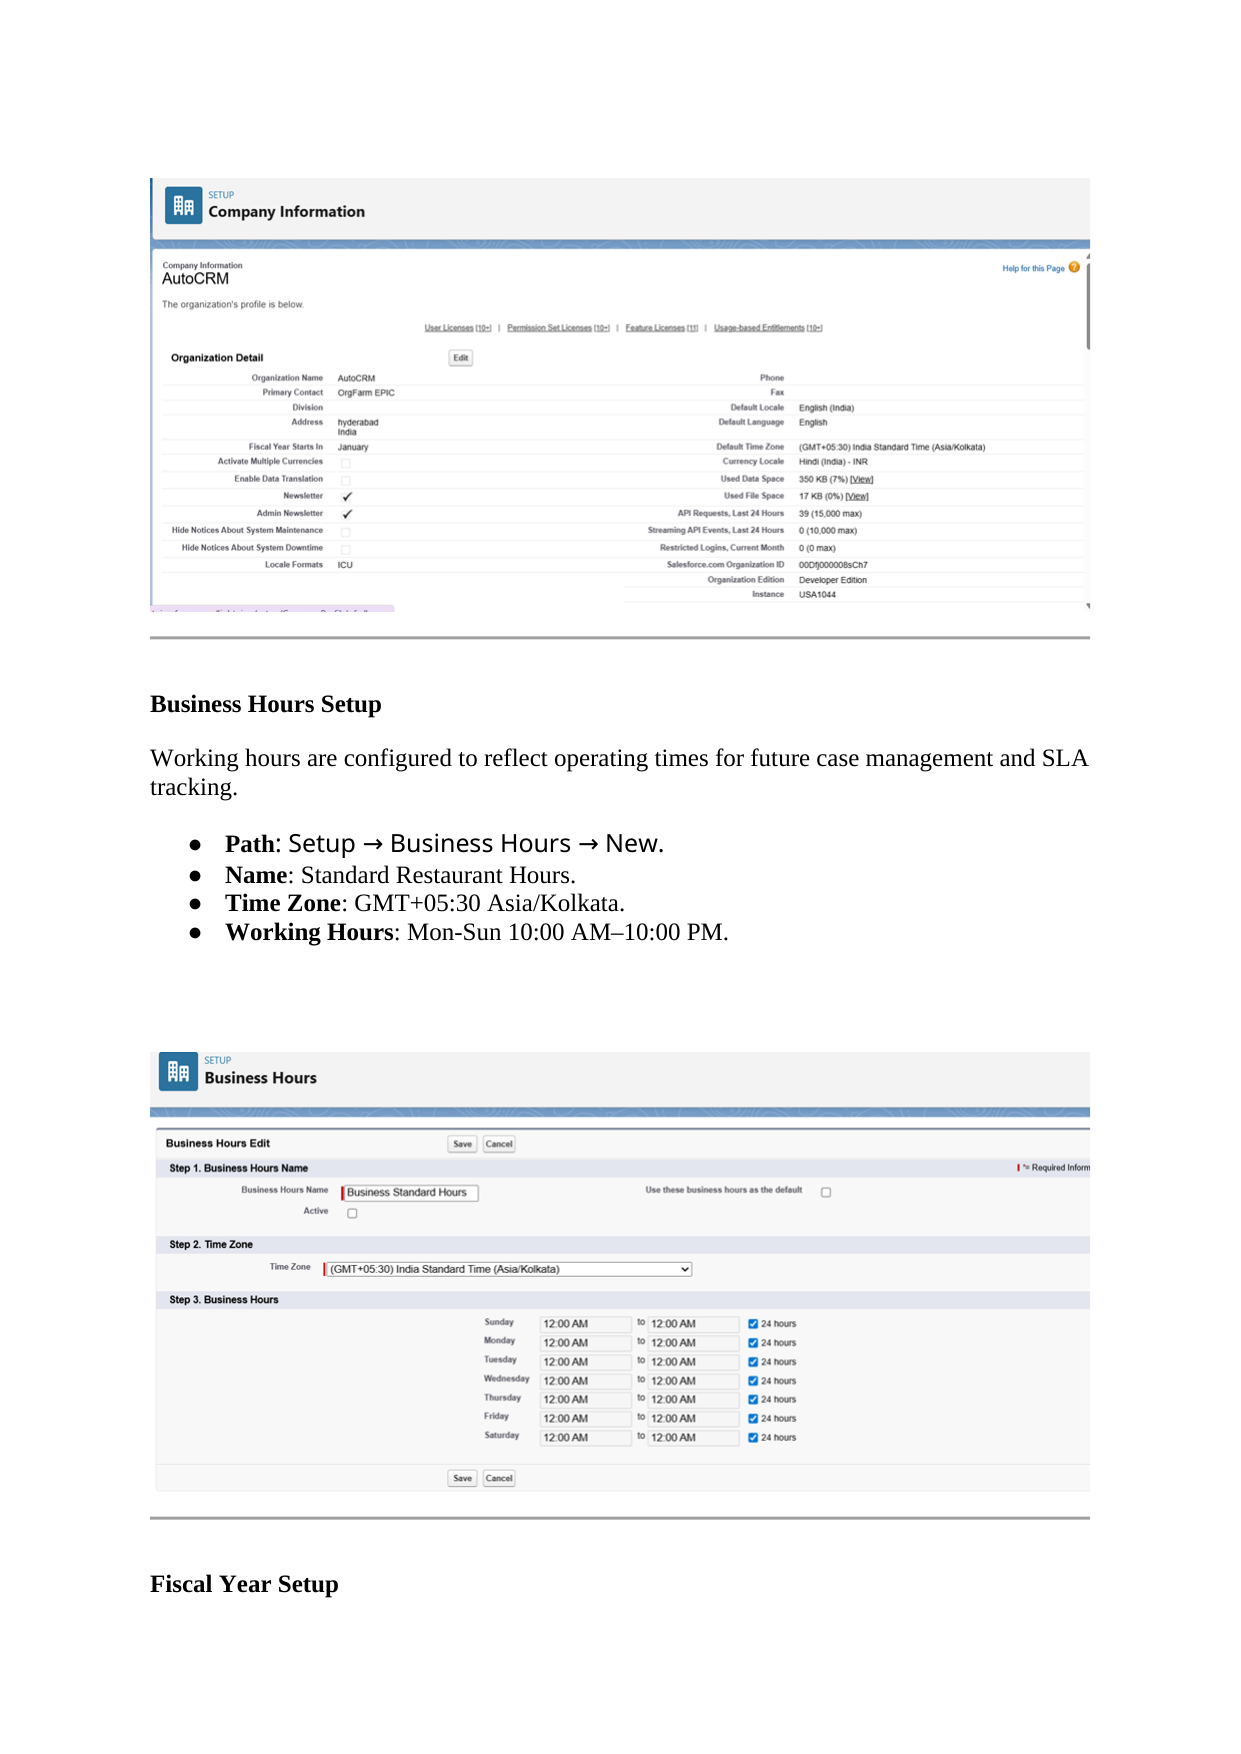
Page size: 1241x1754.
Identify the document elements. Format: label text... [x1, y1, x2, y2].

text Fiscal Year Setup [150, 1569, 1090, 1598]
list Working Hours: Mon-Sun 10:00 AM–10:00 PM. [187, 917, 1090, 946]
list Path [187, 826, 1090, 860]
text Working hours are configured to reflect operating times for future case management and SLA tracking. [150, 743, 1090, 801]
picture [150, 178, 1091, 612]
list Time Zone: GMT+05:30 Asia/Kolkata. [187, 888, 1090, 917]
text Business Hours Setup [150, 689, 1090, 718]
picture [150, 1052, 1091, 1492]
list Name: Standard Restaurant Hours. [187, 860, 1090, 888]
